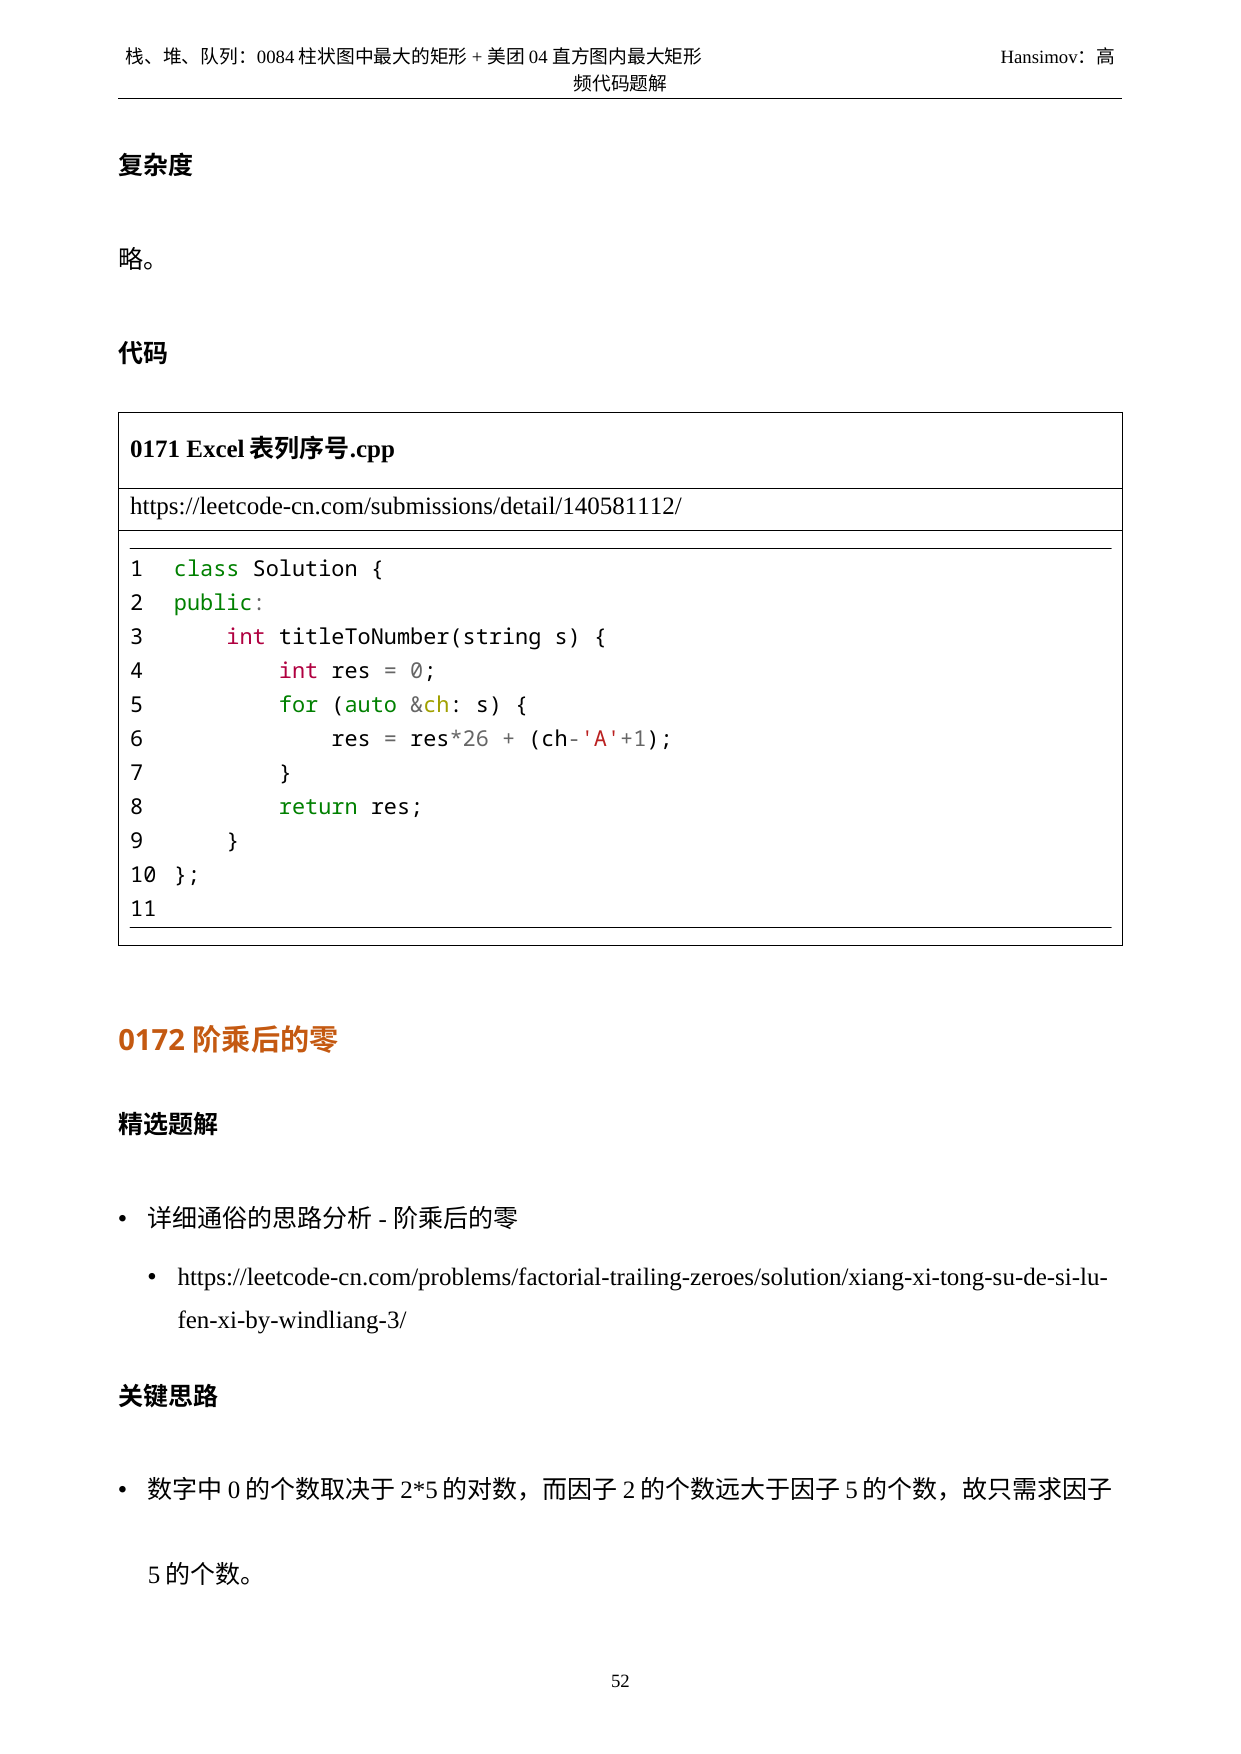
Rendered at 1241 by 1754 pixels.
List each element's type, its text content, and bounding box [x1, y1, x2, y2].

table_header 0171 Excel表列序号.cpp [119, 413, 1122, 488]
table_cell https://leetcode-cn.com/submissions/detail/140581112/ [119, 489, 1122, 530]
subtitle 复杂度 [118, 130, 1097, 198]
text 略。 [118, 224, 1122, 292]
text 数字中0的个数取决于2*5的对数，而因子2的个数远大于因子5的个数，故只需求因子5的个数。 [118, 1454, 1122, 1607]
text 详细通俗的思路分析 - 阶乘后的零 [118, 1183, 1122, 1251]
table_cell class Solution { public: int titleToNumber(string s) { int res = 0; for (auto &ch: s) { res = res*26 + (ch-'A'+1); } return res; } }; [119, 531, 1122, 945]
subtitle 精选题解 [118, 1089, 1097, 1157]
subtitle 关键思路 [118, 1360, 1097, 1428]
subtitle 代码 [118, 318, 1097, 386]
text https://leetcode-cn.com/problems/factorial-trailing-zeroes/solution/xiang-xi-tong-su-de-si-lu-fen-xi-by-windliang-3/ [148, 1260, 1122, 1336]
subtitle 0172 阶乘后的零 [118, 1004, 1097, 1072]
